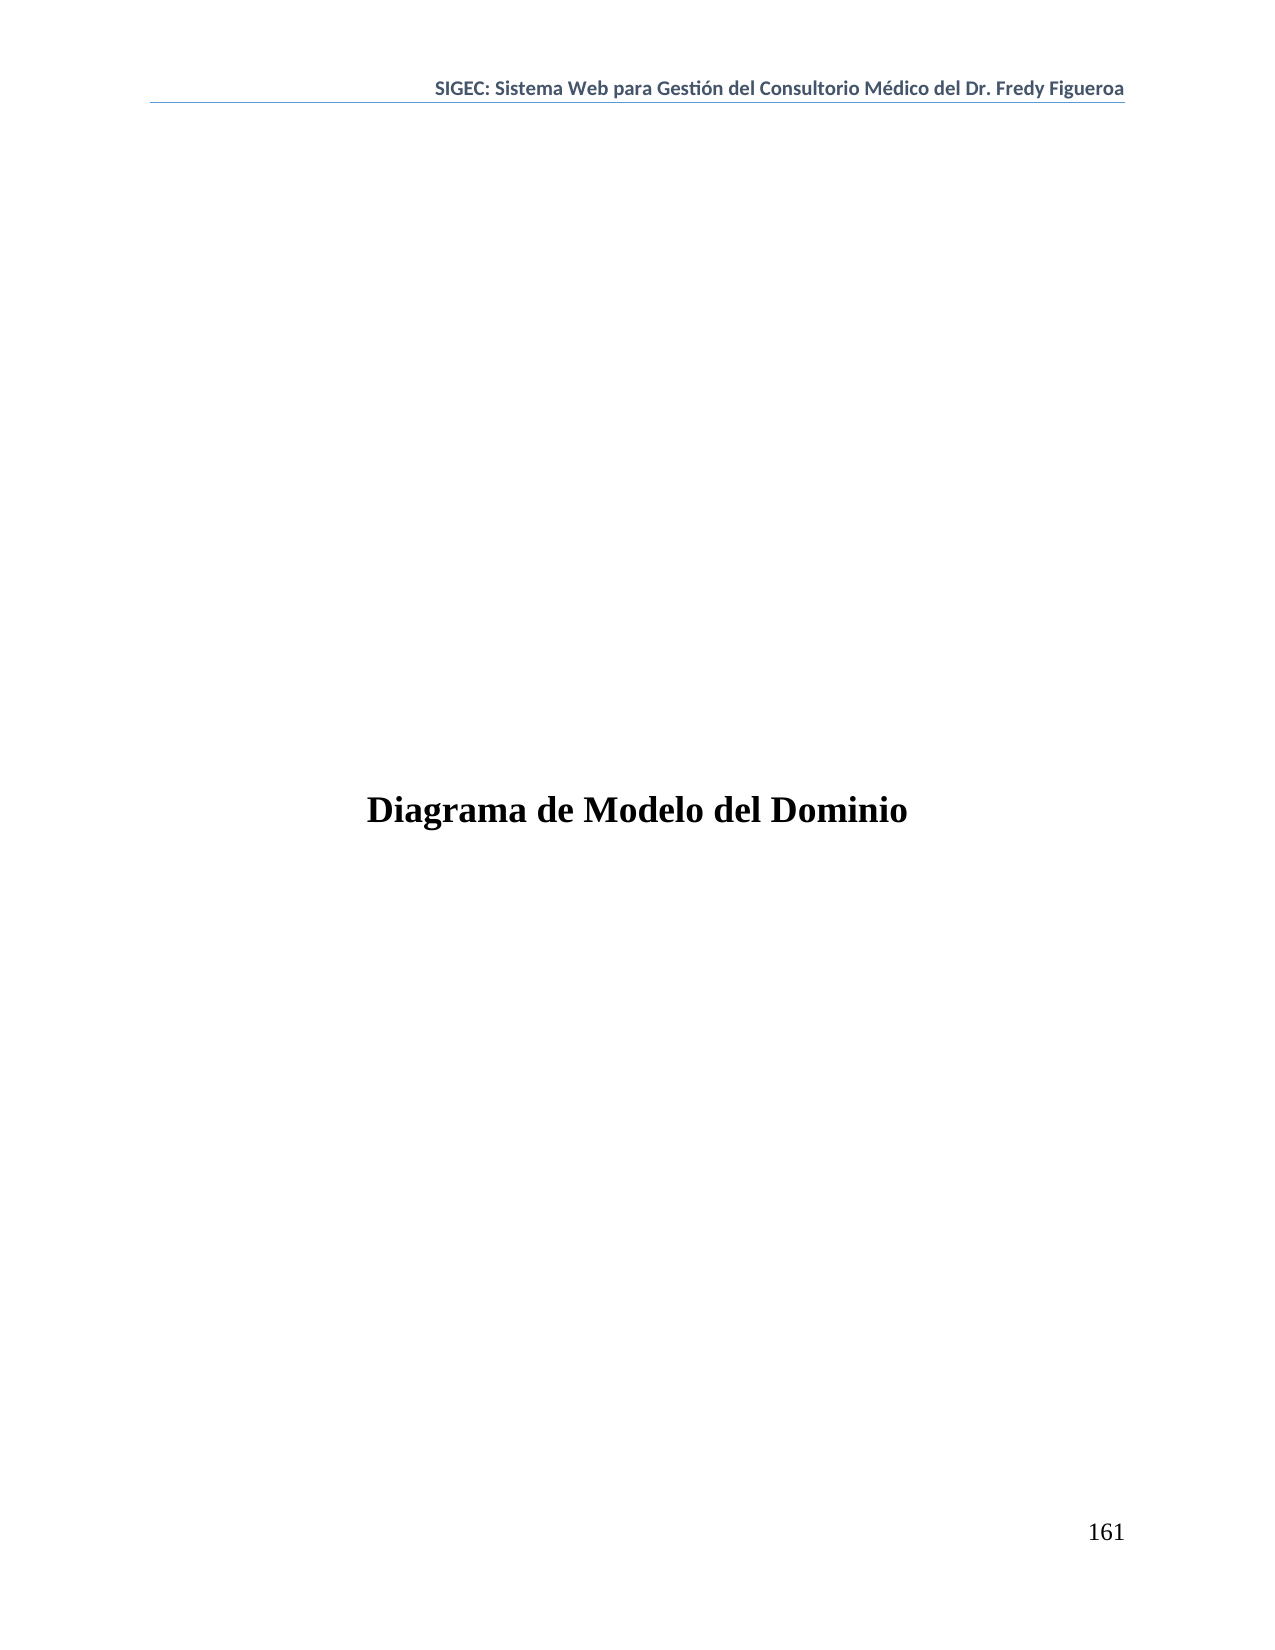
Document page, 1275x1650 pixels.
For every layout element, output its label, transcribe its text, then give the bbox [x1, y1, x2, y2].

subtitle Diagrama de Modelo del Dominio [150, 787, 1125, 830]
